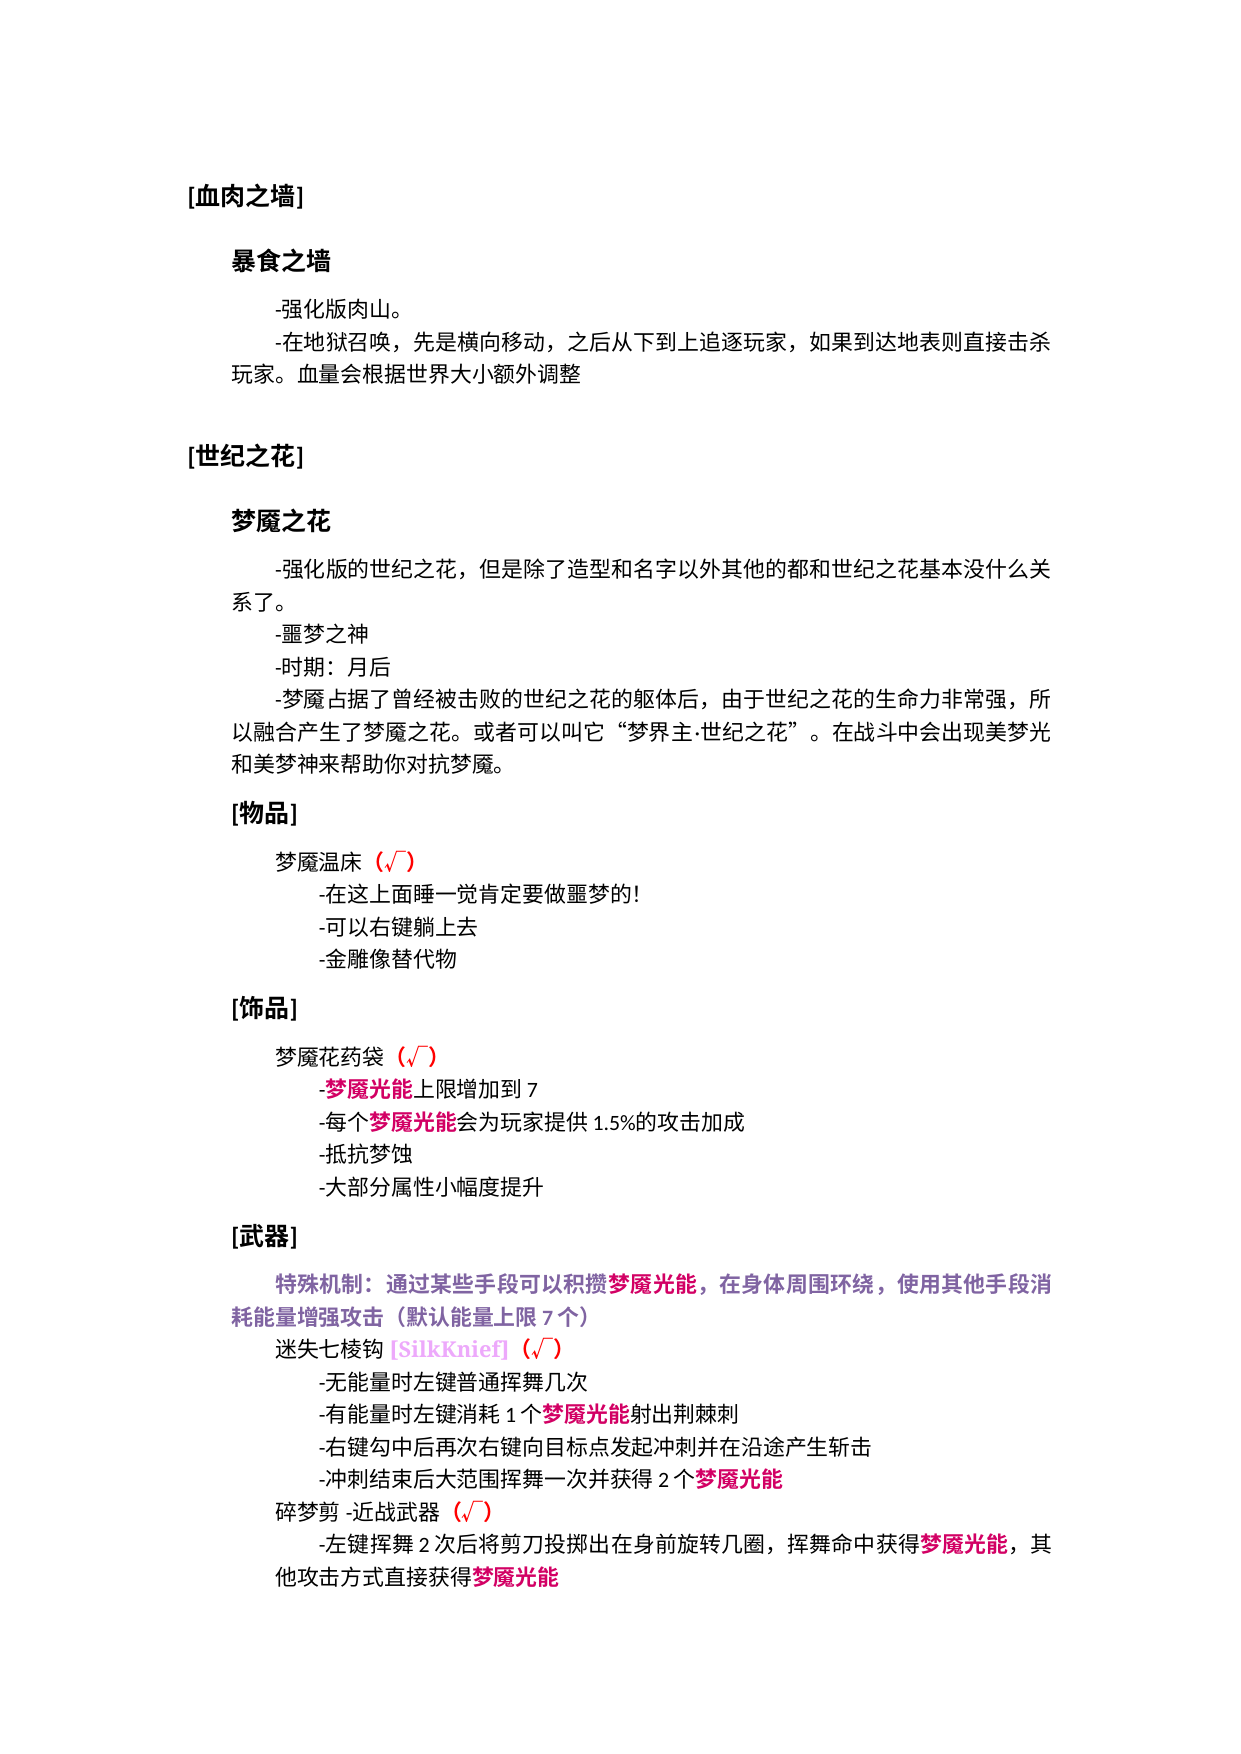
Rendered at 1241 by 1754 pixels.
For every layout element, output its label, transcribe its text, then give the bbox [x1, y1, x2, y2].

text -大部分属性小幅度提升 [275, 1169, 1053, 1202]
text [血肉之墙] [187, 162, 1053, 227]
text -抵抗梦蚀 [275, 1137, 1053, 1169]
text [物品] [187, 779, 1053, 844]
text 梦魇花药袋（√） [231, 1039, 1053, 1072]
text -金雕像替代物 [275, 942, 1053, 974]
text 碎梦剪 -近战武器（√） [231, 1494, 1053, 1527]
text -梦魇占据了曾经被击败的世纪之花的躯体后，由于世纪之花的生命力非常强，所以融合产生了梦魇之花。或者可以叫它“梦界主·世纪之花”。在战斗中会出现美梦光和美梦神来帮助你对抗梦魇。 [231, 682, 1053, 779]
text 特殊机制：通过某些手段可以积攒梦魇光能，在身体周围环绕，使用其他手段消耗能量增强攻击（默认能量上限7个） [231, 1267, 1053, 1332]
text -噩梦之神 [231, 617, 1053, 649]
text -时期：月后 [231, 649, 1053, 682]
text -梦魇光能上限增加到7 [275, 1072, 1053, 1104]
text -有能量时左键消耗1个梦魇光能射出荆棘刺 [275, 1397, 1053, 1429]
text -左键挥舞2次后将剪刀投掷出在身前旋转几圈，挥舞命中获得梦魇光能，其他攻击方式直接获得梦魇光能 [275, 1527, 1053, 1592]
text -无能量时左键普通挥舞几次 [275, 1364, 1053, 1397]
text [世纪之花] [187, 422, 1053, 487]
text -右键勾中后再次右键向目标点发起冲刺并在沿途产生斩击 [275, 1429, 1053, 1462]
text 梦魇之花 [187, 487, 1053, 552]
text -强化版的世纪之花，但是除了造型和名字以外其他的都和世纪之花基本没什么关系了。 [231, 552, 1053, 617]
text -在这上面睡一觉肯定要做噩梦的！ [275, 877, 1053, 909]
text 暴食之墙 [187, 227, 1053, 292]
text -强化版肉山。 [231, 292, 1053, 324]
text -冲刺结束后大范围挥舞一次并获得2个梦魇光能 [275, 1462, 1053, 1494]
text -可以右键躺上去 [275, 909, 1053, 942]
text -在地狱召唤，先是横向移动，之后从下到上追逐玩家，如果到达地表则直接击杀玩家。血量会根据世界大小额外调整 [231, 324, 1053, 389]
text -每个梦魇光能会为玩家提供1.5%的攻击加成 [275, 1104, 1053, 1137]
text 梦魇温床（√） [231, 844, 1053, 877]
text [饰品] [187, 974, 1053, 1039]
text 迷失七棱钩 [SilkKnief]（√） [231, 1332, 1053, 1364]
text [武器] [187, 1202, 1053, 1267]
